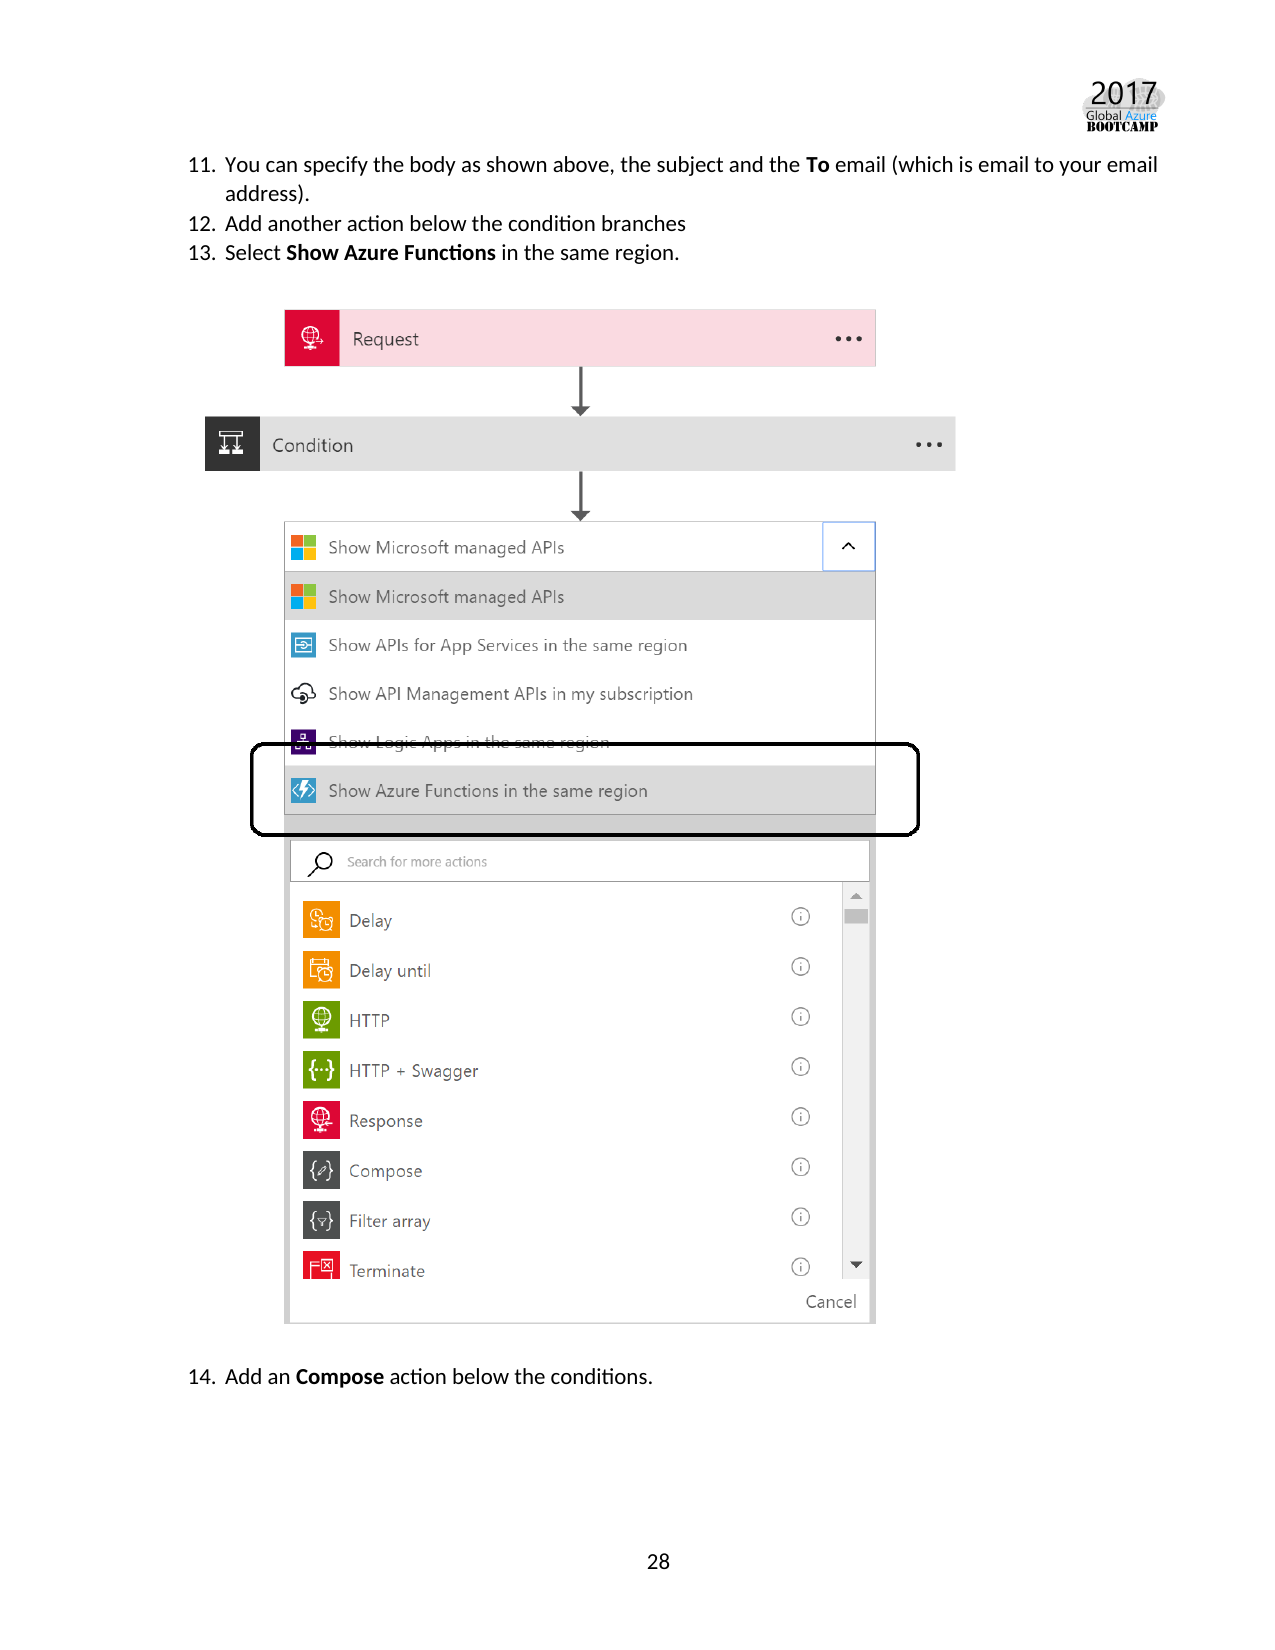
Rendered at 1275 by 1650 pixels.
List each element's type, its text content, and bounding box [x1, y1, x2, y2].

list Add another action below the condition branches [187, 209, 1167, 237]
picture [150, 284, 988, 1344]
picture [1080, 75, 1167, 134]
list Select Show Azure Functions in the same region. [187, 238, 1167, 266]
list Add an Compose action below the conditions. [187, 1362, 1167, 1390]
list You can specify the body as shown above, the subject and the To email (which is email to your email address). [187, 150, 1167, 207]
